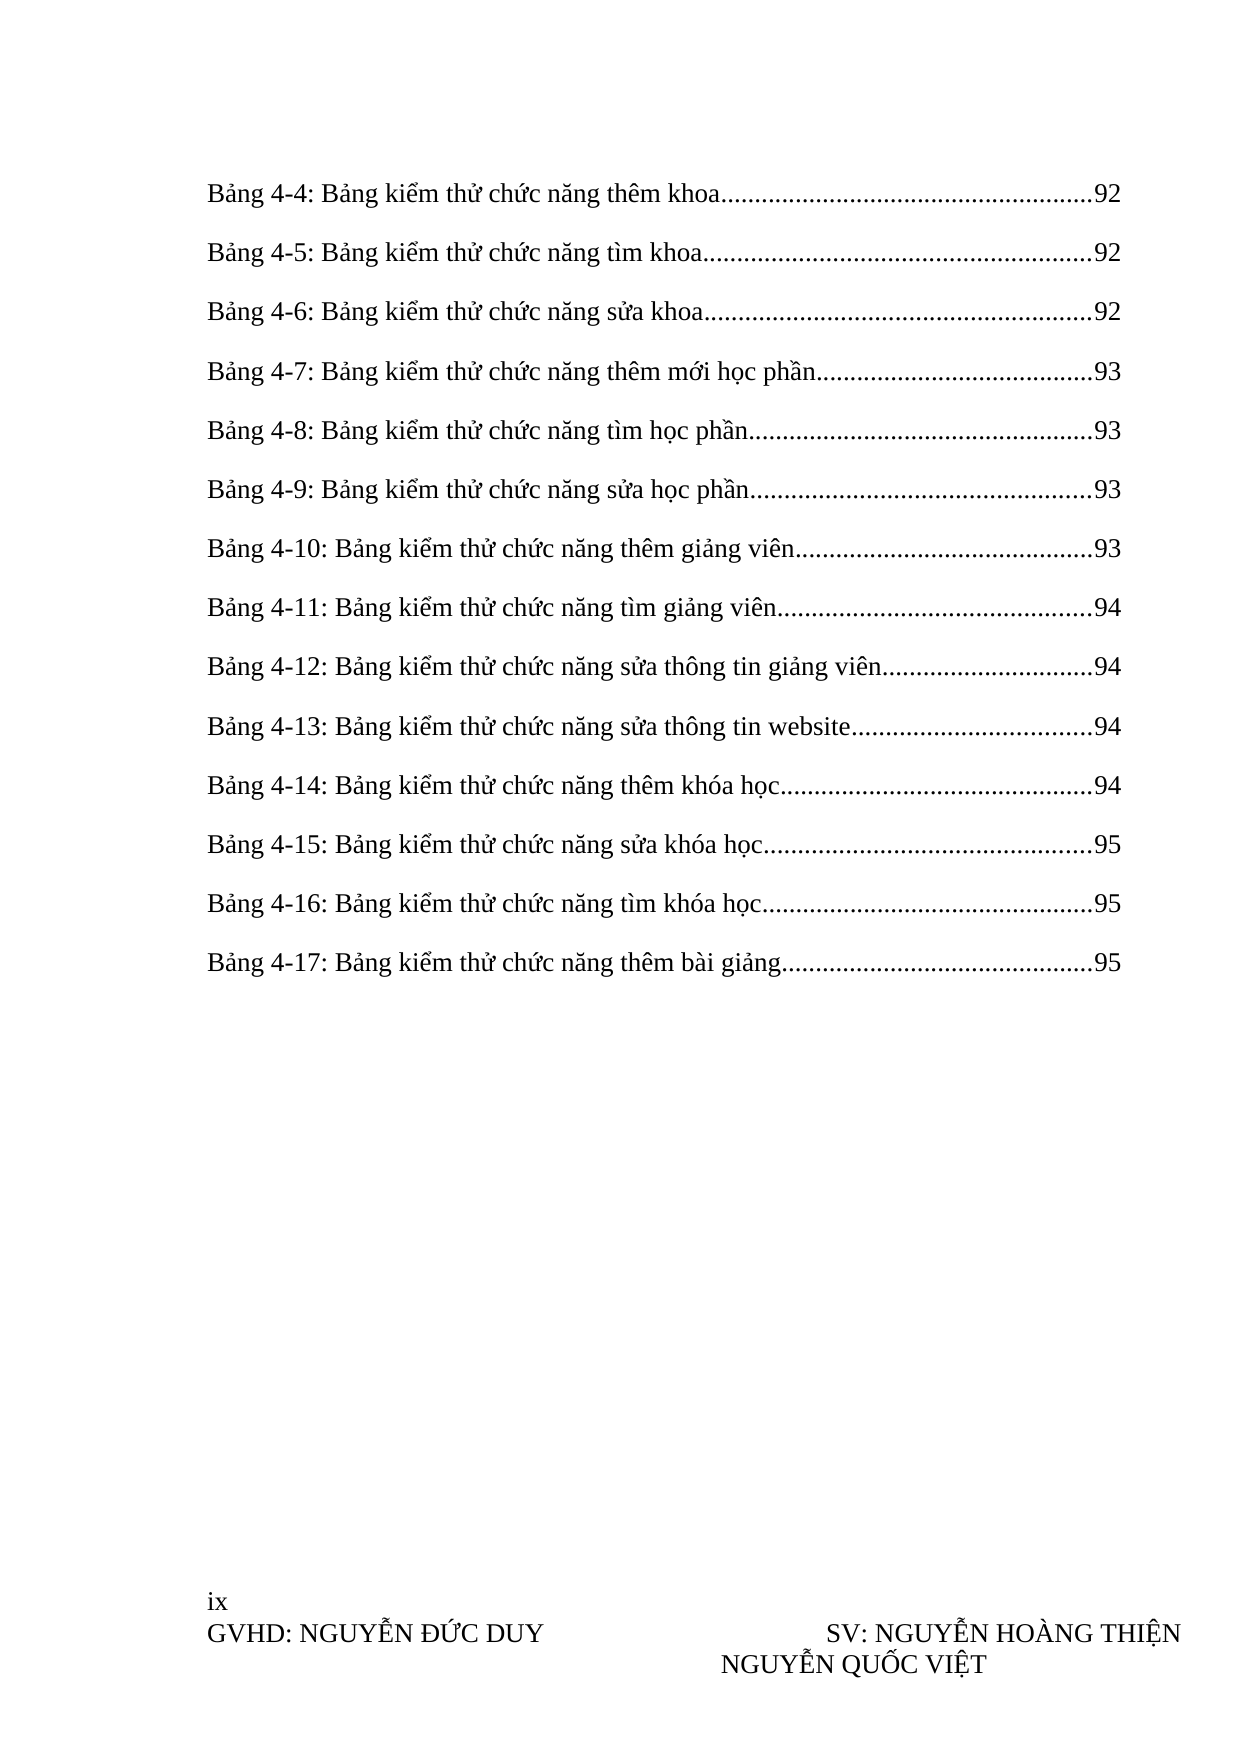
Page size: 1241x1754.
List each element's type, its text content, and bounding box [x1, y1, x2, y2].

text Bảng 4-9: Bảng kiểm thử chức năng sửa học phần 93 [207, 473, 1122, 504]
text Bảng 4-16: Bảng kiểm thử chức năng tìm khóa học 95 [207, 887, 1122, 918]
text Bảng 4-17: Bảng kiểm thử chức năng thêm bài giảng 95 [207, 946, 1122, 977]
text Bảng 4-7: Bảng kiểm thử chức năng thêm mới học phần 93 [207, 355, 1122, 386]
text Bảng 4-13: Bảng kiểm thử chức năng sửa thông tin website 94 [207, 710, 1122, 741]
text Bảng 4-8: Bảng kiểm thử chức năng tìm học phần 93 [207, 414, 1122, 445]
text Bảng 4-12: Bảng kiểm thử chức năng sửa thông tin giảng viên 94 [207, 651, 1122, 682]
text Bảng 4-15: Bảng kiểm thử chức năng sửa khóa học 95 [207, 828, 1122, 859]
text Bảng 4-10: Bảng kiểm thử chức năng thêm giảng viên 93 [207, 532, 1122, 563]
text Bảng 4-14: Bảng kiểm thử chức năng thêm khóa học 94 [207, 769, 1122, 800]
text Bảng 4-5: Bảng kiểm thử chức năng tìm khoa 92 [207, 236, 1122, 267]
text Bảng 4-11: Bảng kiểm thử chức năng tìm giảng viên 94 [207, 591, 1122, 622]
text Bảng 4-6: Bảng kiểm thử chức năng sửa khoa 92 [207, 296, 1122, 327]
text Bảng 4-4: Bảng kiểm thử chức năng thêm khoa 92 [207, 177, 1122, 208]
